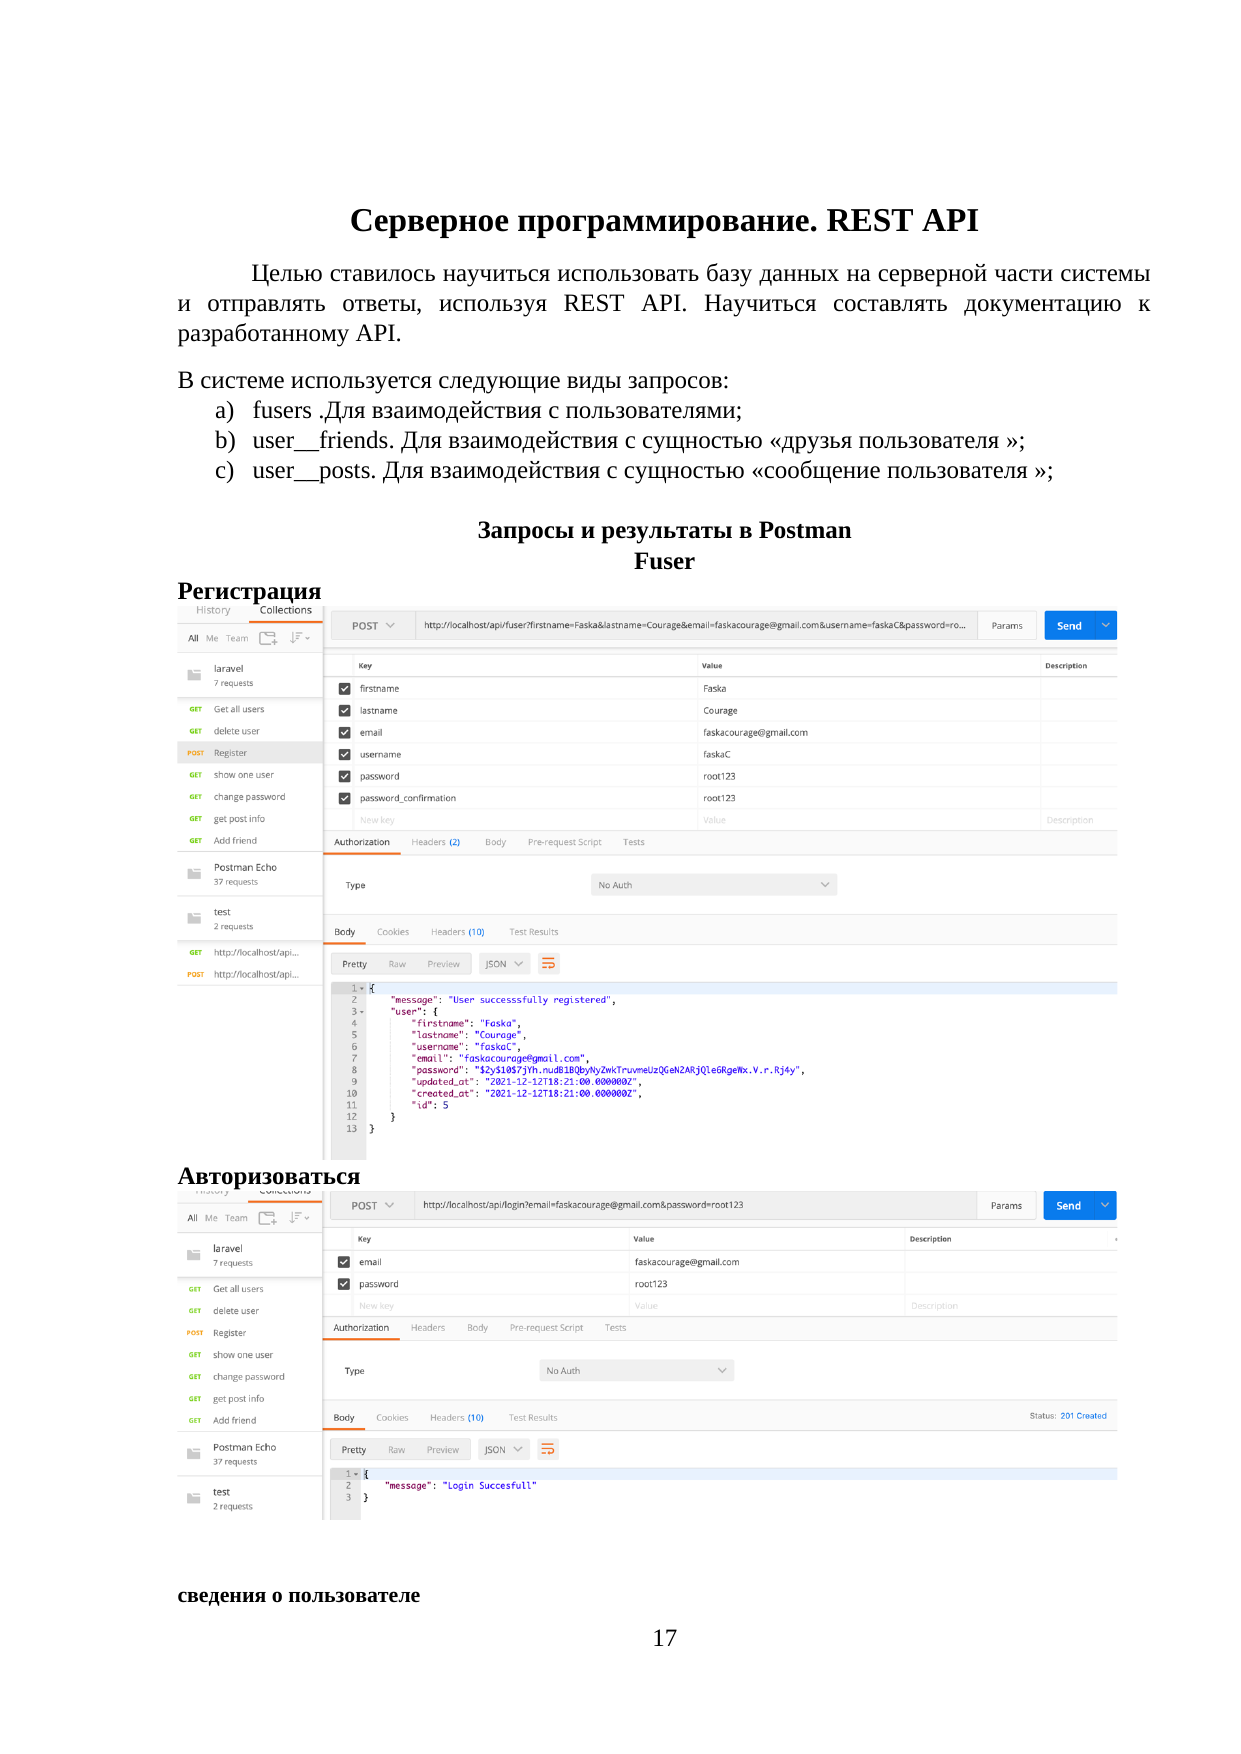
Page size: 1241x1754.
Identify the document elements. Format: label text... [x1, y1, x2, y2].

picture [177, 1191, 1118, 1520]
text Целью ставилось научиться использовать базу данных на серверной части системы и отправлять ответы, используя REST API. Научиться составлять документацию к разработанному API. [177, 258, 1152, 347]
list user__posts. Для взаимодействия с сущностью «сообщение пользователя »; [215, 455, 764, 484]
picture [177, 606, 1118, 1160]
list fusers .Для взаимодействия с пользователями; [215, 395, 1152, 424]
subtitle Серверное программирование. REST API [177, 201, 1152, 239]
text Запросы и результаты в Postman [177, 516, 1152, 544]
list user__friends. Для взаимодействия с сущностью «друзья пользователя »; [999, 425, 1152, 454]
list user__friends. Для взаимодействия с сущностью «друзья пользователя »; [215, 425, 782, 454]
text Fuser [177, 546, 1152, 574]
text сведения о пользователе [177, 1582, 1152, 1607]
text В системе используется следующие виды запросов: [177, 365, 1152, 394]
